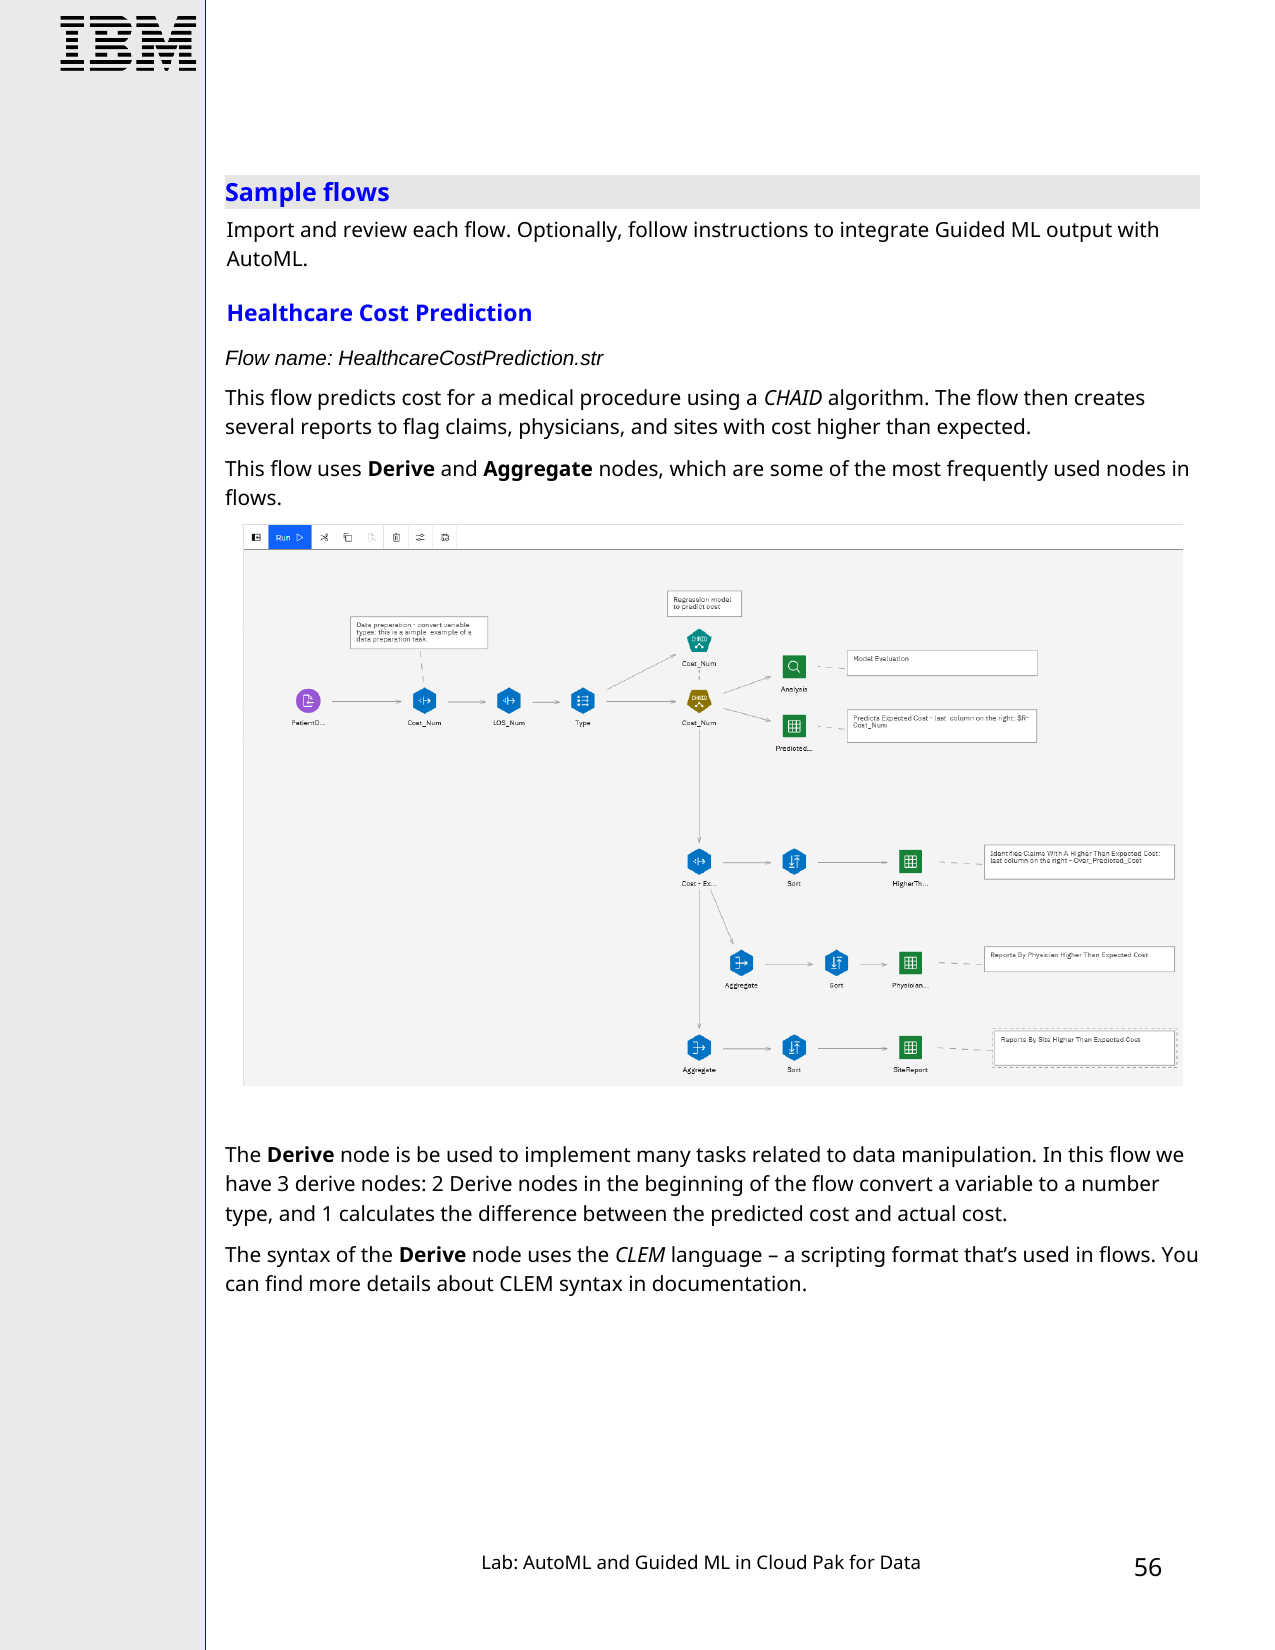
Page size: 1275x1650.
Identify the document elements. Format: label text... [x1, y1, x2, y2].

picture [60, 16, 197, 71]
text This flow uses Derive and Aggregate nodes, which are some of the most frequently used nodes in flows. [225, 453, 1200, 512]
subtitle Sample flows [225, 175, 1200, 209]
subtitle Healthcare Cost Prediction [226, 297, 1200, 328]
text This flow predicts cost for a medical procedure using a CHAID algorithm. The flow then creates several reports to flag claims, physicians, and sites with cost higher than expected. [225, 383, 1200, 441]
picture [242, 524, 1183, 1086]
text Flow name: HealthcareCostPrediction.str [225, 341, 1200, 370]
text The syntax of the Derive node uses the CLEM language – a scripting format that’s used in flows. You can find more details about CLEM syntax in documentation. [225, 1240, 1200, 1298]
text Import and review each flow. Optionally, follow instructions to integrate Guided ML output with AutoML. [226, 215, 1200, 272]
text The Derive node is be used to implement many tasks related to data manipulation. In this flow we have 3 derive nodes: 2 Derive nodes in the beginning of the flow convert a variable to a number type, and 1 calculates the difference between the predicted cost and actual cost. [225, 1140, 1200, 1227]
